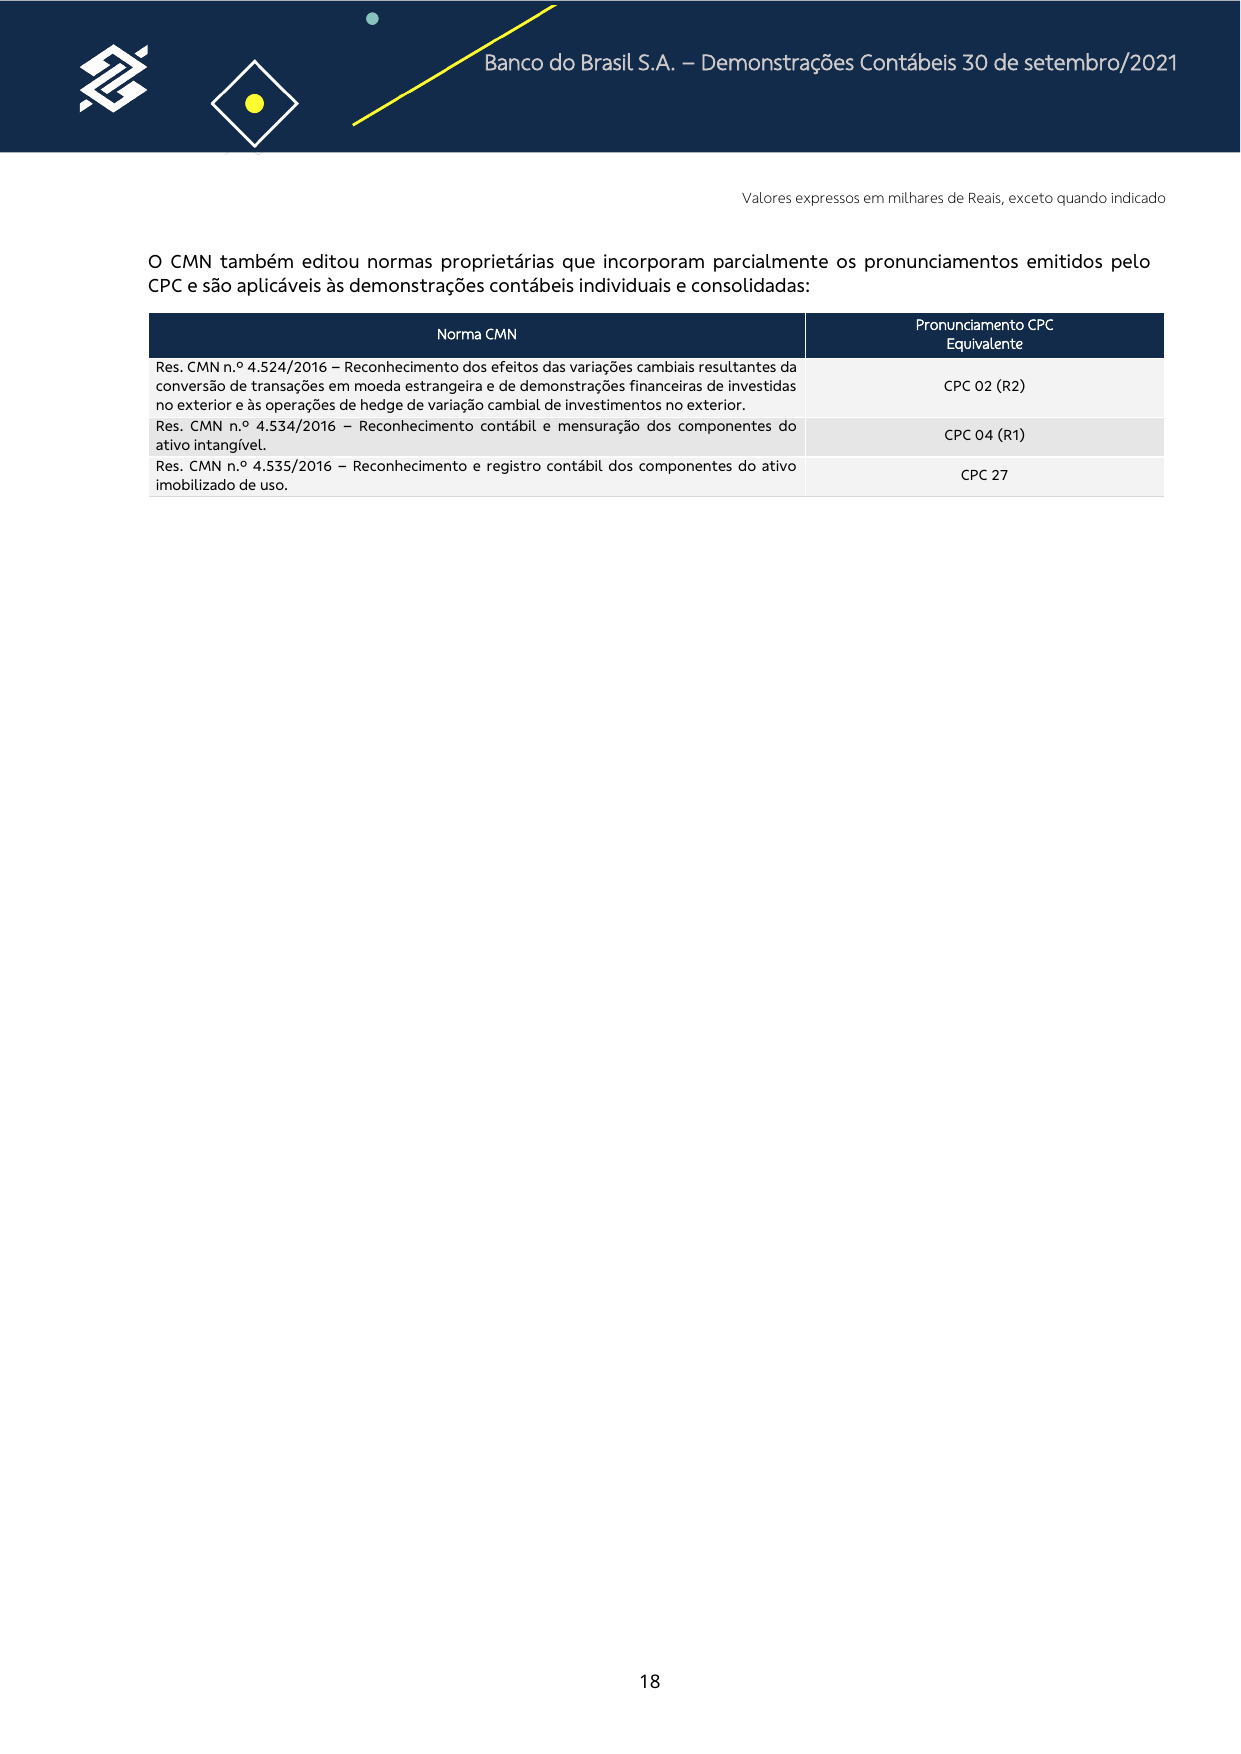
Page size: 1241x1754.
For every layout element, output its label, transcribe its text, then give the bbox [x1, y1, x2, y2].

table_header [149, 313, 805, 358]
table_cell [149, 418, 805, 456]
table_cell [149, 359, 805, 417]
picture [210, 5, 588, 148]
picture [79, 44, 148, 113]
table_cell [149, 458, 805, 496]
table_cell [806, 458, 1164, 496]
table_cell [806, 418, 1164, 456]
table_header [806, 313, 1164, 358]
text O CMN também editou normas proprietárias que incorporam parcialmente os pronunciamentos emitidos pelo CPC e são aplicáveis às demonstrações contábeis individuais e consolidadas: [148, 251, 1152, 296]
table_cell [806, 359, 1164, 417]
